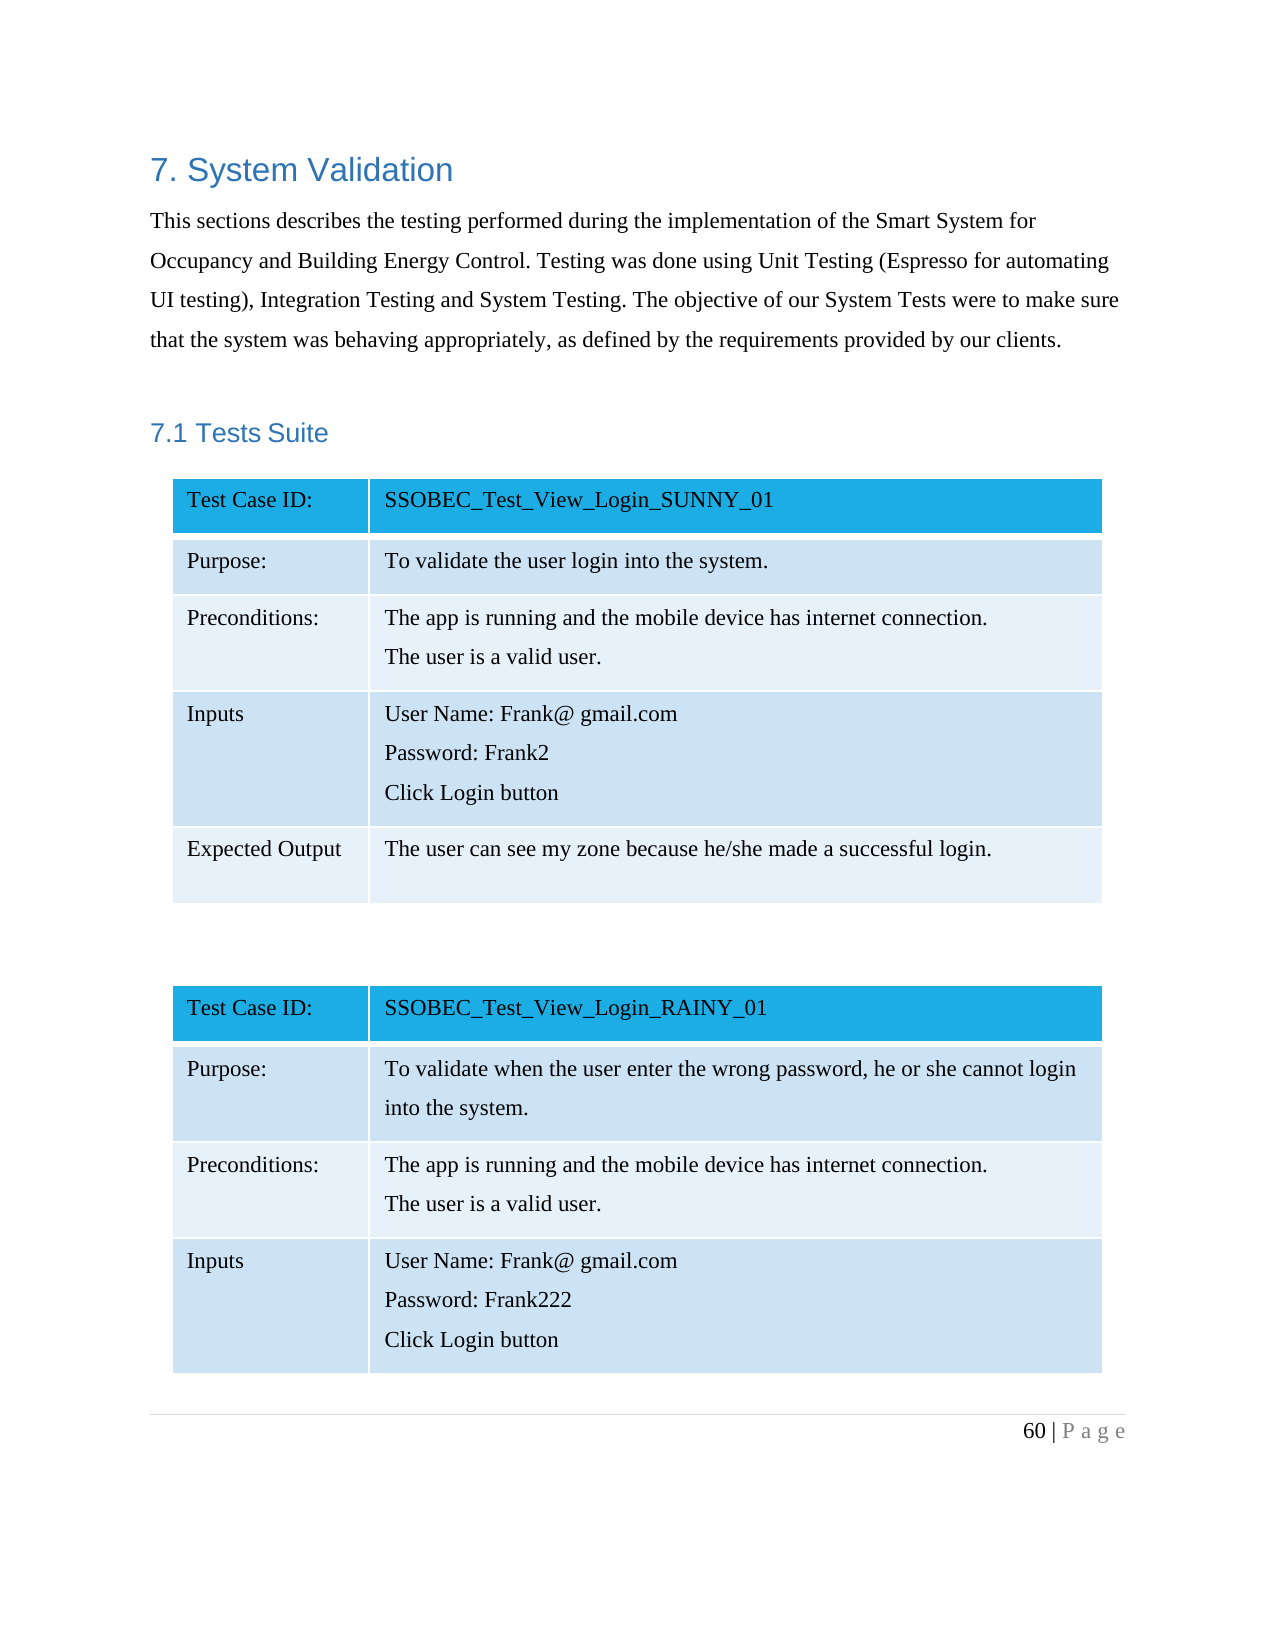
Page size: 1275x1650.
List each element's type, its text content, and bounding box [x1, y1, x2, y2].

text This sections describes the testing performed during the implementation of the Smart System for Occupancy and Building Energy Control. Testing was done using Unit Testing (Espresso for automating UI testing), Integration Testing and System Testing. The objective of our System Tests were to make sure that the system was behaving appropriately, as defined by the requirements provided by our clients. [150, 208, 1125, 352]
table_cell Preconditions: [173, 1143, 368, 1237]
table_header Test Case ID: [173, 479, 368, 533]
table_cell The app is running and the mobile device has internet connection. The user is a valid user. [370, 1143, 1102, 1237]
table_cell Preconditions: [173, 596, 368, 690]
table_cell Purpose: [173, 1047, 368, 1141]
table_cell Purpose: [173, 540, 368, 594]
subtitle 7. System Validation [150, 150, 1125, 188]
table_cell The app is running and the mobile device has internet connection. The user is a valid user. [370, 596, 1102, 690]
table_cell Inputs [173, 1239, 368, 1373]
table_cell The user can see my zone because he/she made a successful login. [370, 828, 1102, 903]
table_cell User Name: Frank@ gmail.com Password: Frank222 Click Login button [370, 1239, 1102, 1373]
table_cell User Name: Frank@ gmail.com Password: Frank2 Click Login button [370, 692, 1102, 826]
table_header SSOBEC_Test_View_Login_SUNNY_01 [370, 479, 1102, 533]
table_header SSOBEC_Test_View_Login_RAINY_01 [370, 986, 1102, 1041]
table_header Test Case ID: [173, 986, 368, 1041]
text 7.1 Tests Suite [150, 417, 1125, 449]
table_cell To validate when the user enter the wrong password, he or she cannot login into the system. [370, 1047, 1102, 1141]
table_cell Expected Output [173, 828, 368, 903]
table_cell To validate the user login into the system. [370, 540, 1102, 594]
table_cell Inputs [173, 692, 368, 826]
